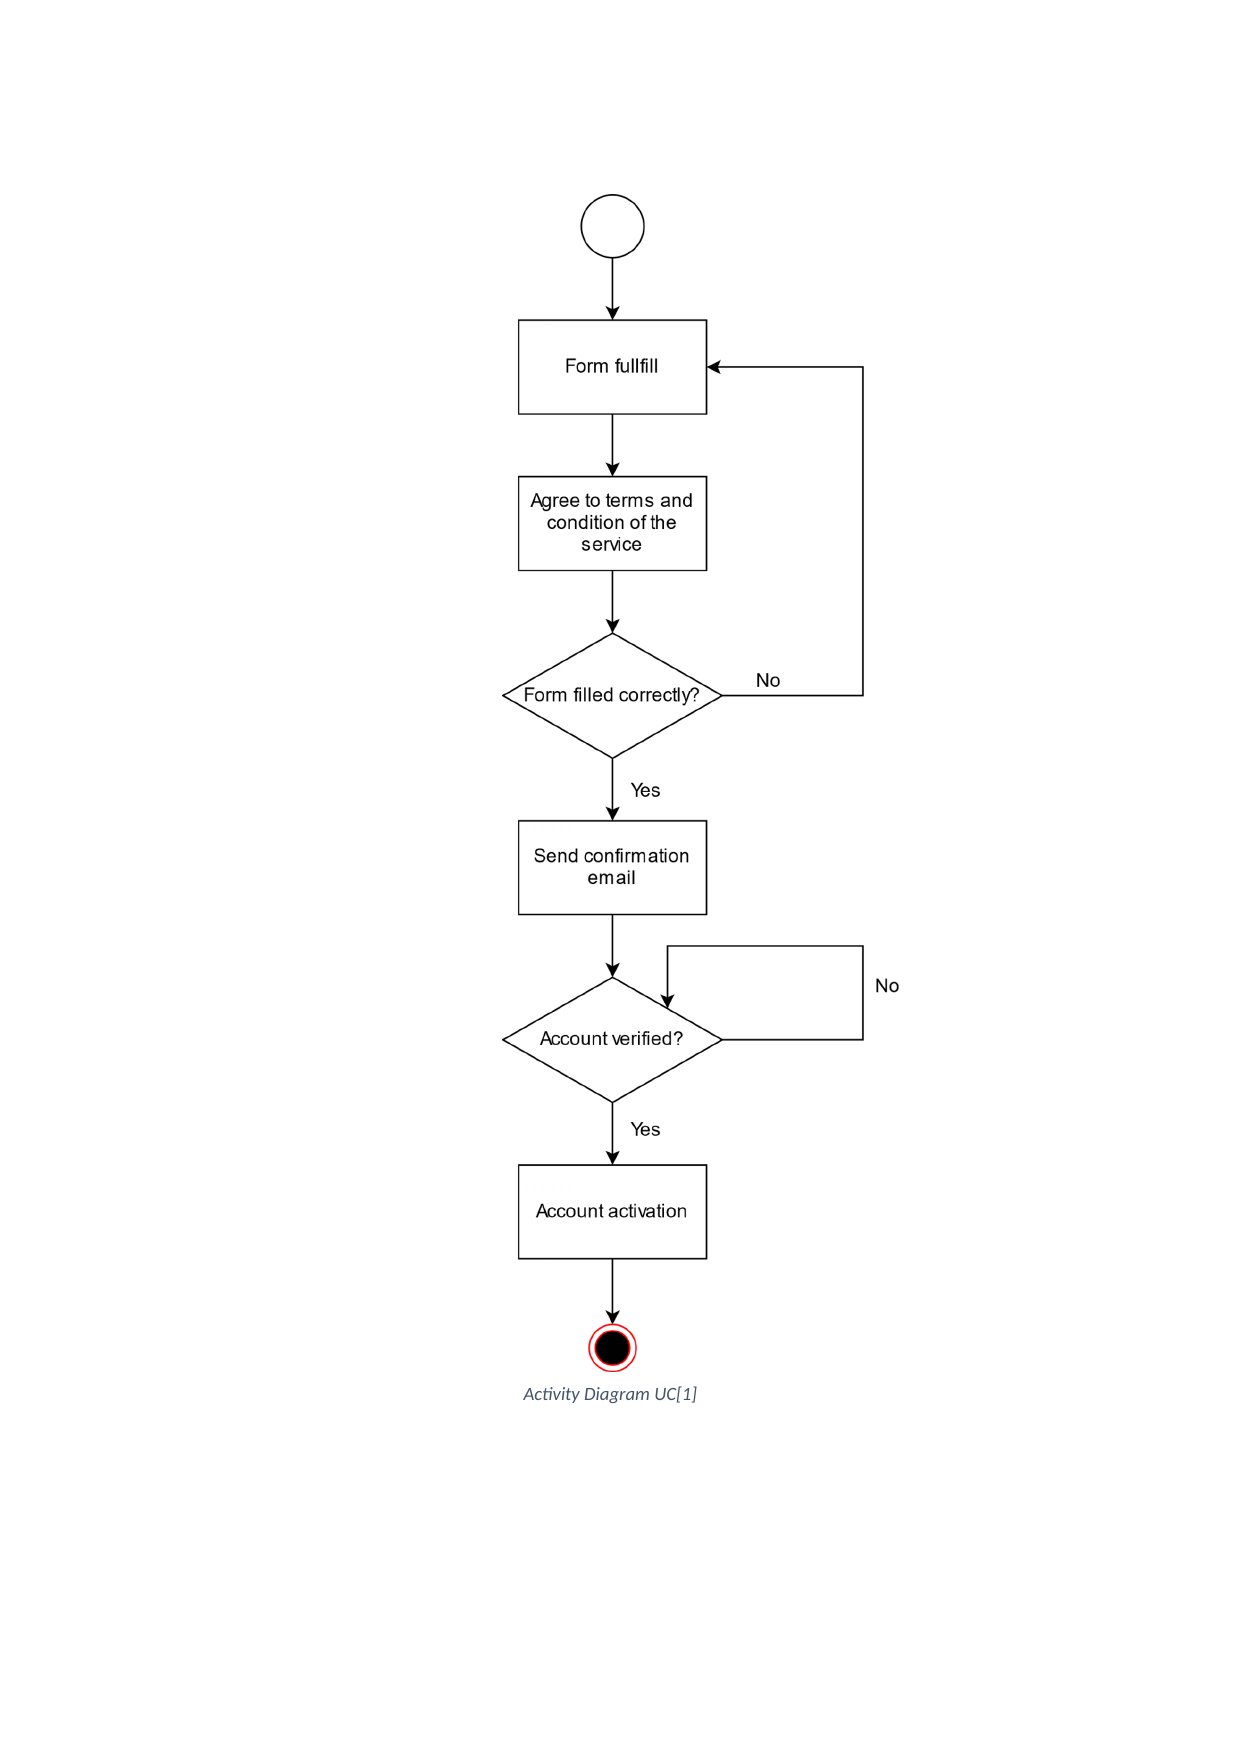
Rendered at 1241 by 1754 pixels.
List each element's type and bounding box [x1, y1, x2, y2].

picture [502, 194, 920, 1372]
